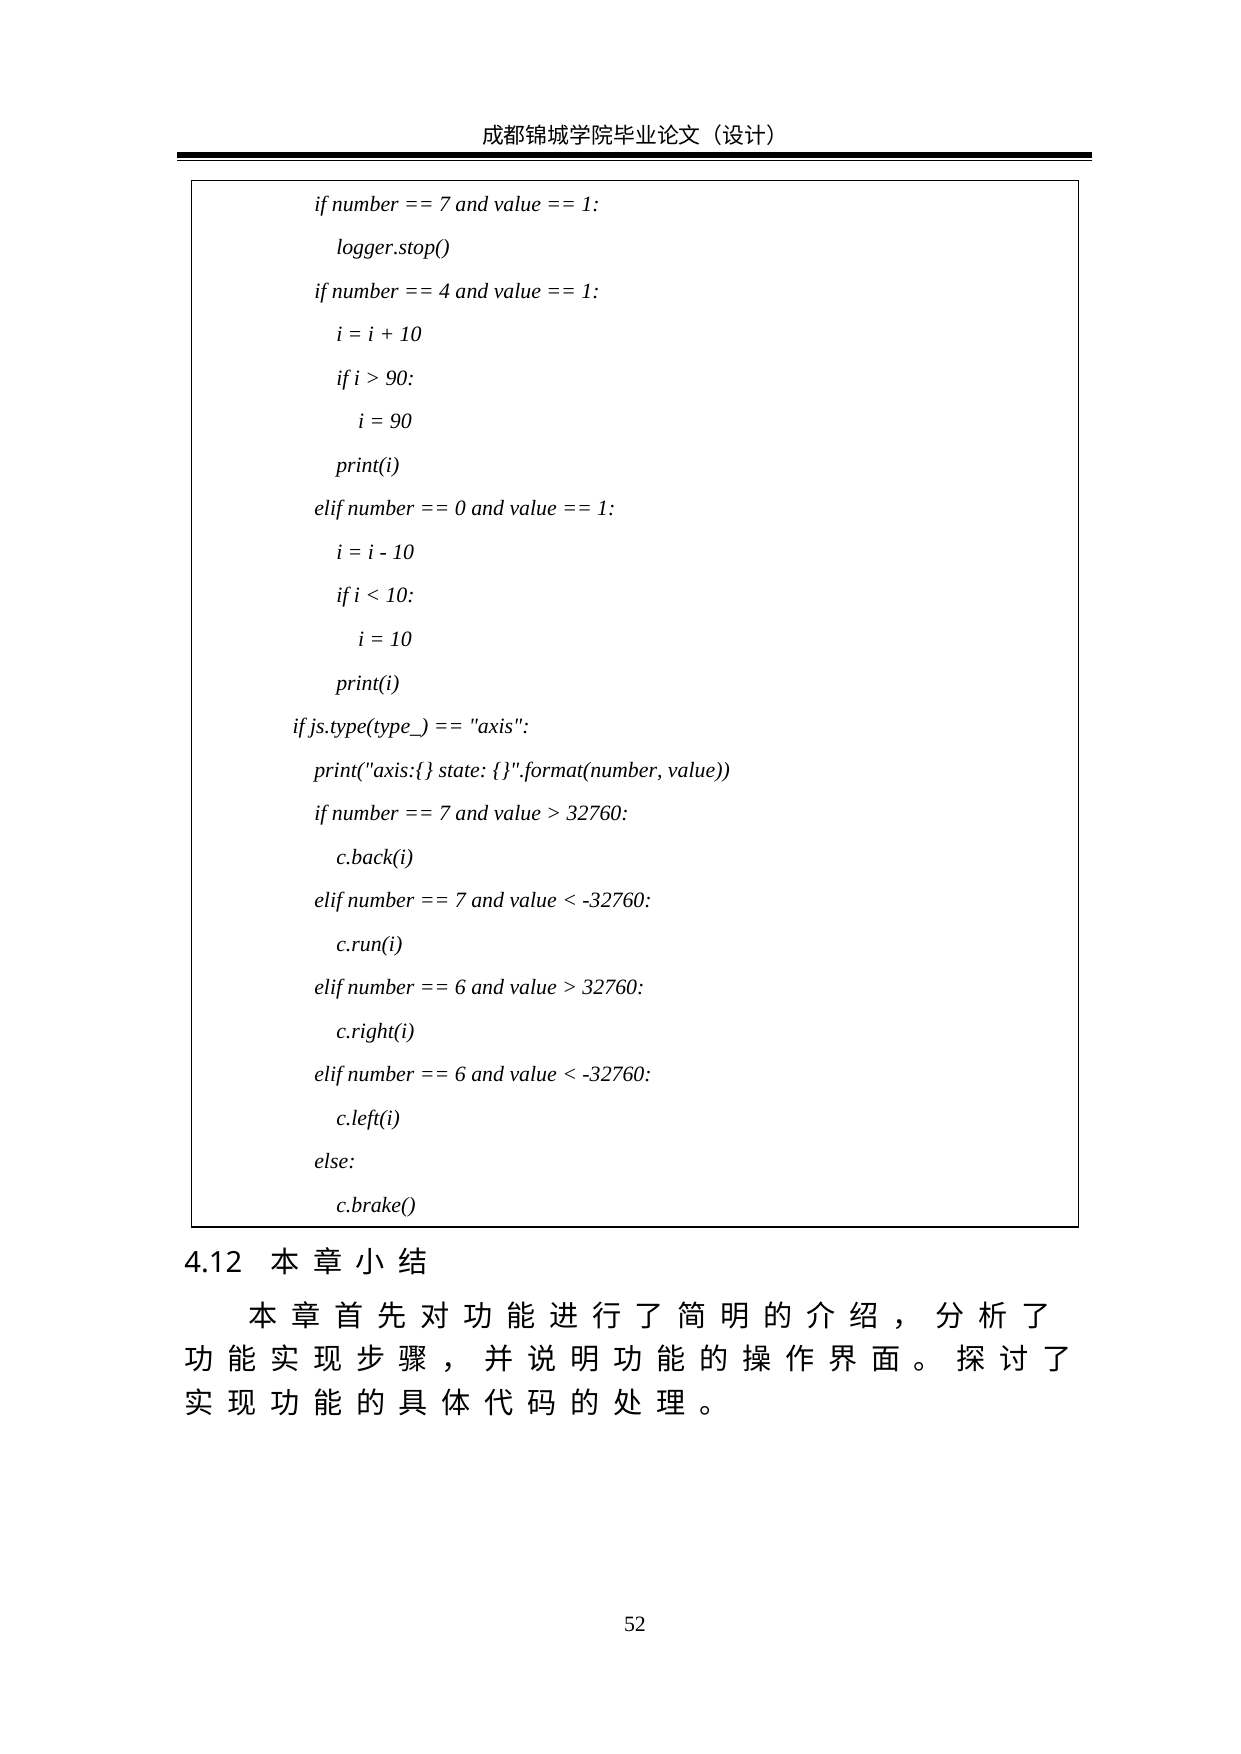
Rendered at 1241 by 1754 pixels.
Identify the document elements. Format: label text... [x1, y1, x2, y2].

text 4.12 本章小结 [184, 1238, 1085, 1281]
text 本章首先对功能进行了简明的介绍，分析了 功能实现步骤，并说明功能的操作界面。探讨了实现功能的具体代码的处理。 [184, 1292, 1085, 1422]
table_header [192, 181, 1078, 1226]
